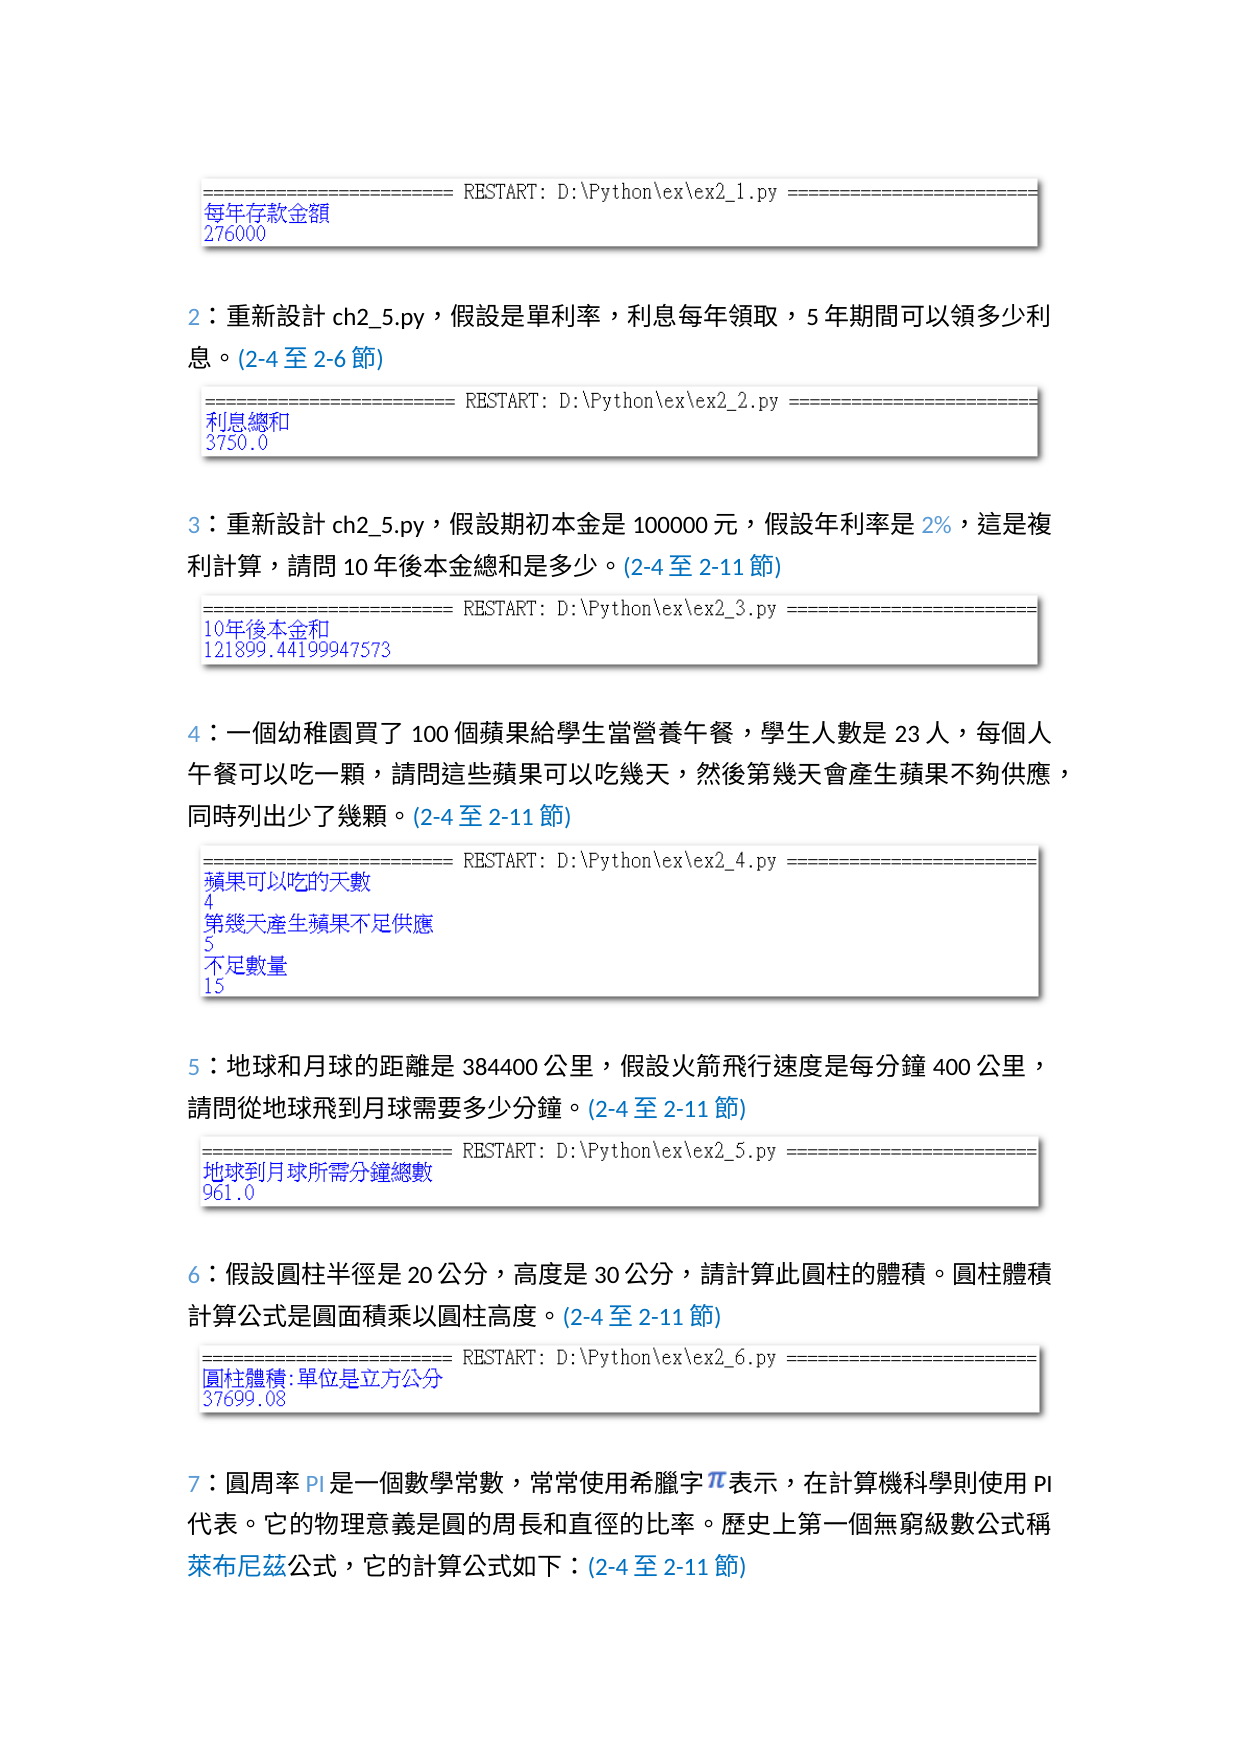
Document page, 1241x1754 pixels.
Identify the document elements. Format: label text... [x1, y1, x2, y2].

picture [190, 1335, 1051, 1424]
picture [191, 1127, 1050, 1218]
picture [707, 1470, 728, 1492]
text 6：假設圓柱半徑是20公分，高度是30公分，請計算此圓柱的體積。圓柱體積計算公式是圓面積乘以圓柱高度。(2-4至2-11節) [187, 1252, 1053, 1335]
text 4：一個幼稚園買了100個蘋果給學生當營養午餐，學生人數是23人，每個人午餐可以吃一顆，請問這些蘋果可以吃幾天，然後第幾天會產生蘋果不夠供應，同時列出少了幾顆。(2-4至2-11節) [187, 710, 1053, 835]
text 3：重新設計ch2_5.py，假設期初本金是100000元，假設年利率是2%，這是複利計算，請問10年後本金總和是多少。(2-4至2-11節) [187, 502, 1053, 585]
text 7：圓周率PI是一個數學常數，常常使用希臘字表示，在計算機科學則使用PI代表。它的物理意義是圓的周長和直徑的比率。歷史上第一個無窮級數公式稱萊布尼茲公式，它的計算公式如下：(2-4至2-11節) [187, 1460, 1053, 1585]
picture [192, 168, 1049, 258]
text 5：地球和月球的距離是384400公里，假設火箭飛行速度是每分鐘400公里，請問從地球飛到月球需要多少分鐘。(2-4至2-11節) [187, 1044, 1053, 1127]
picture [191, 377, 1049, 468]
picture [190, 835, 1050, 1008]
text 2：重新設計ch2_5.py，假設是單利率，利息每年領取，5年期間可以領多少利息。(2-4至2-6節) [187, 294, 1053, 377]
picture [191, 585, 1049, 676]
